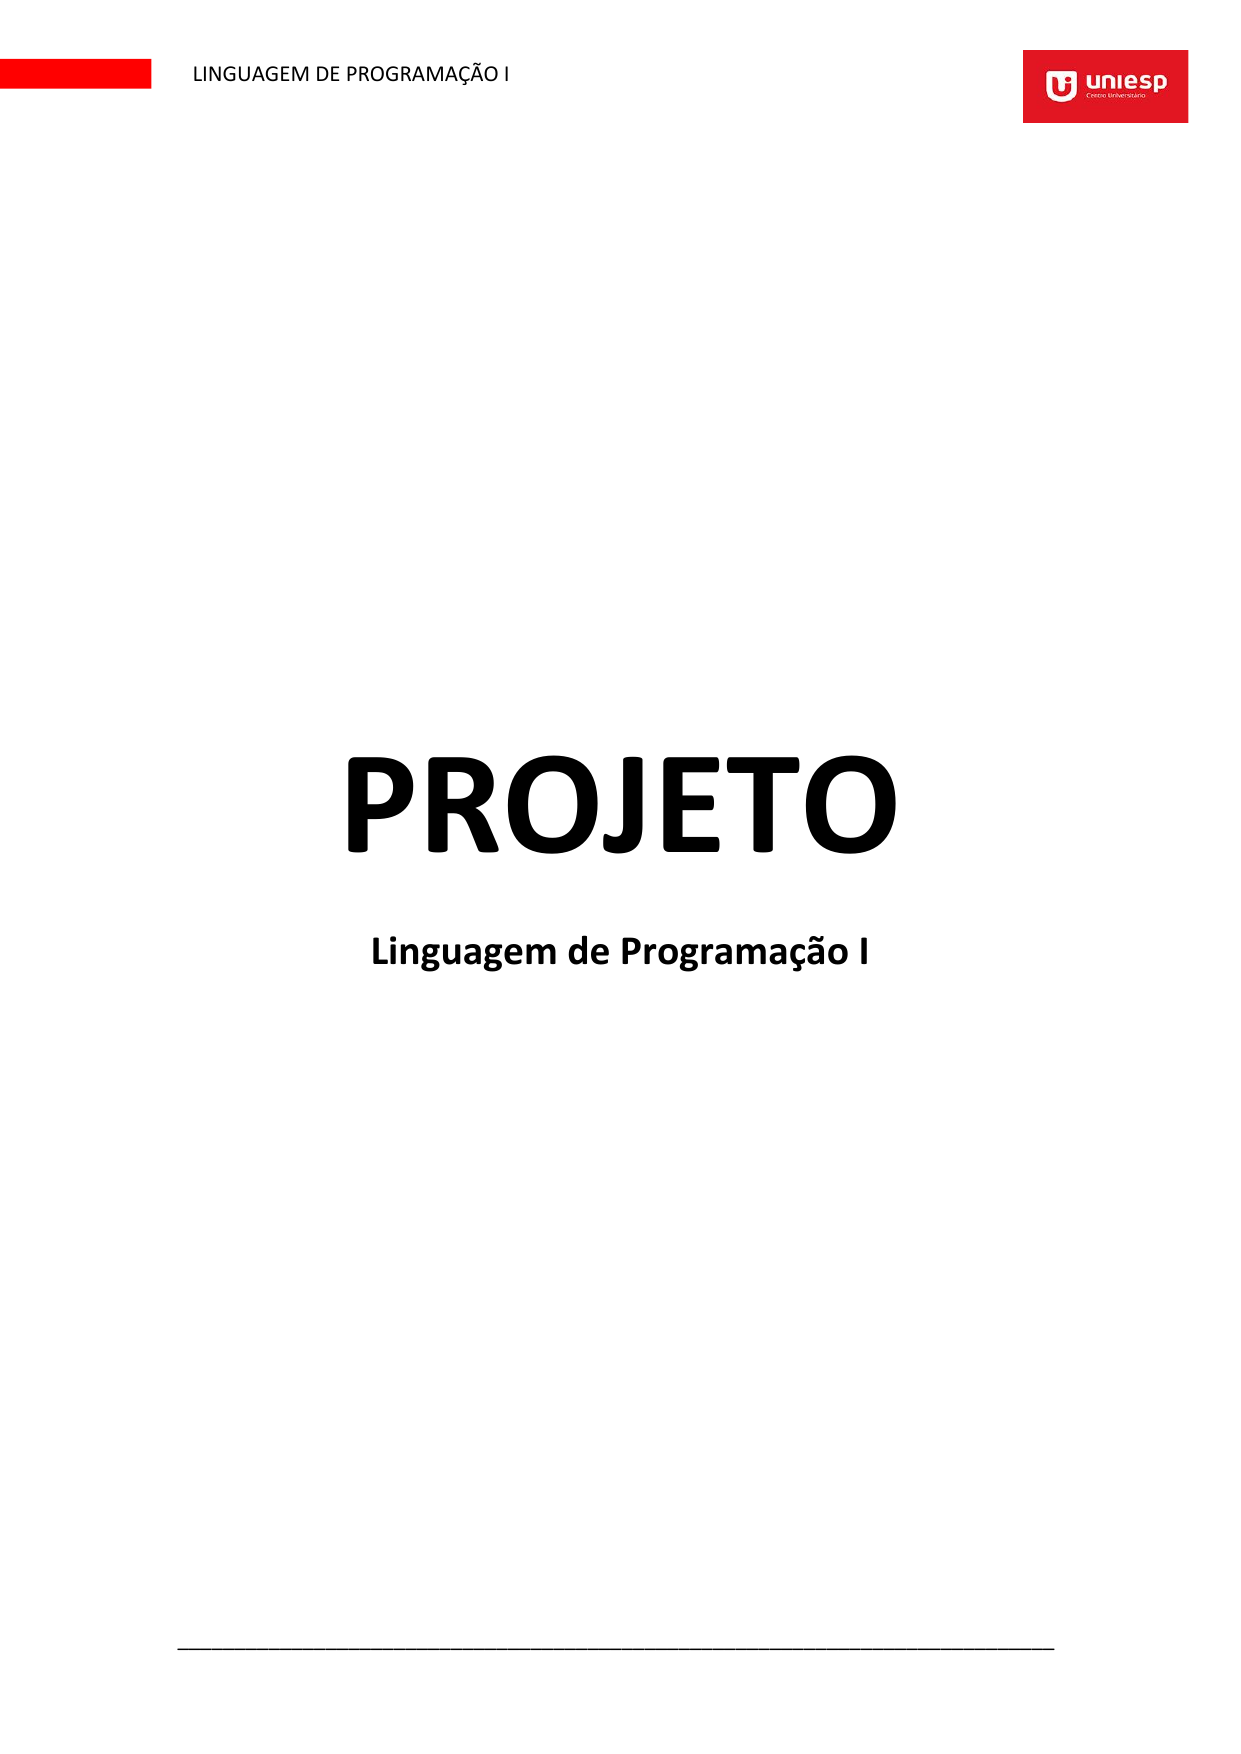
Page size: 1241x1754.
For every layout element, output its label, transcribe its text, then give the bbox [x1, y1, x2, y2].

text PROJETO [177, 710, 1063, 893]
picture [1023, 50, 1189, 123]
text Linguagem de Programação I [177, 924, 1063, 975]
